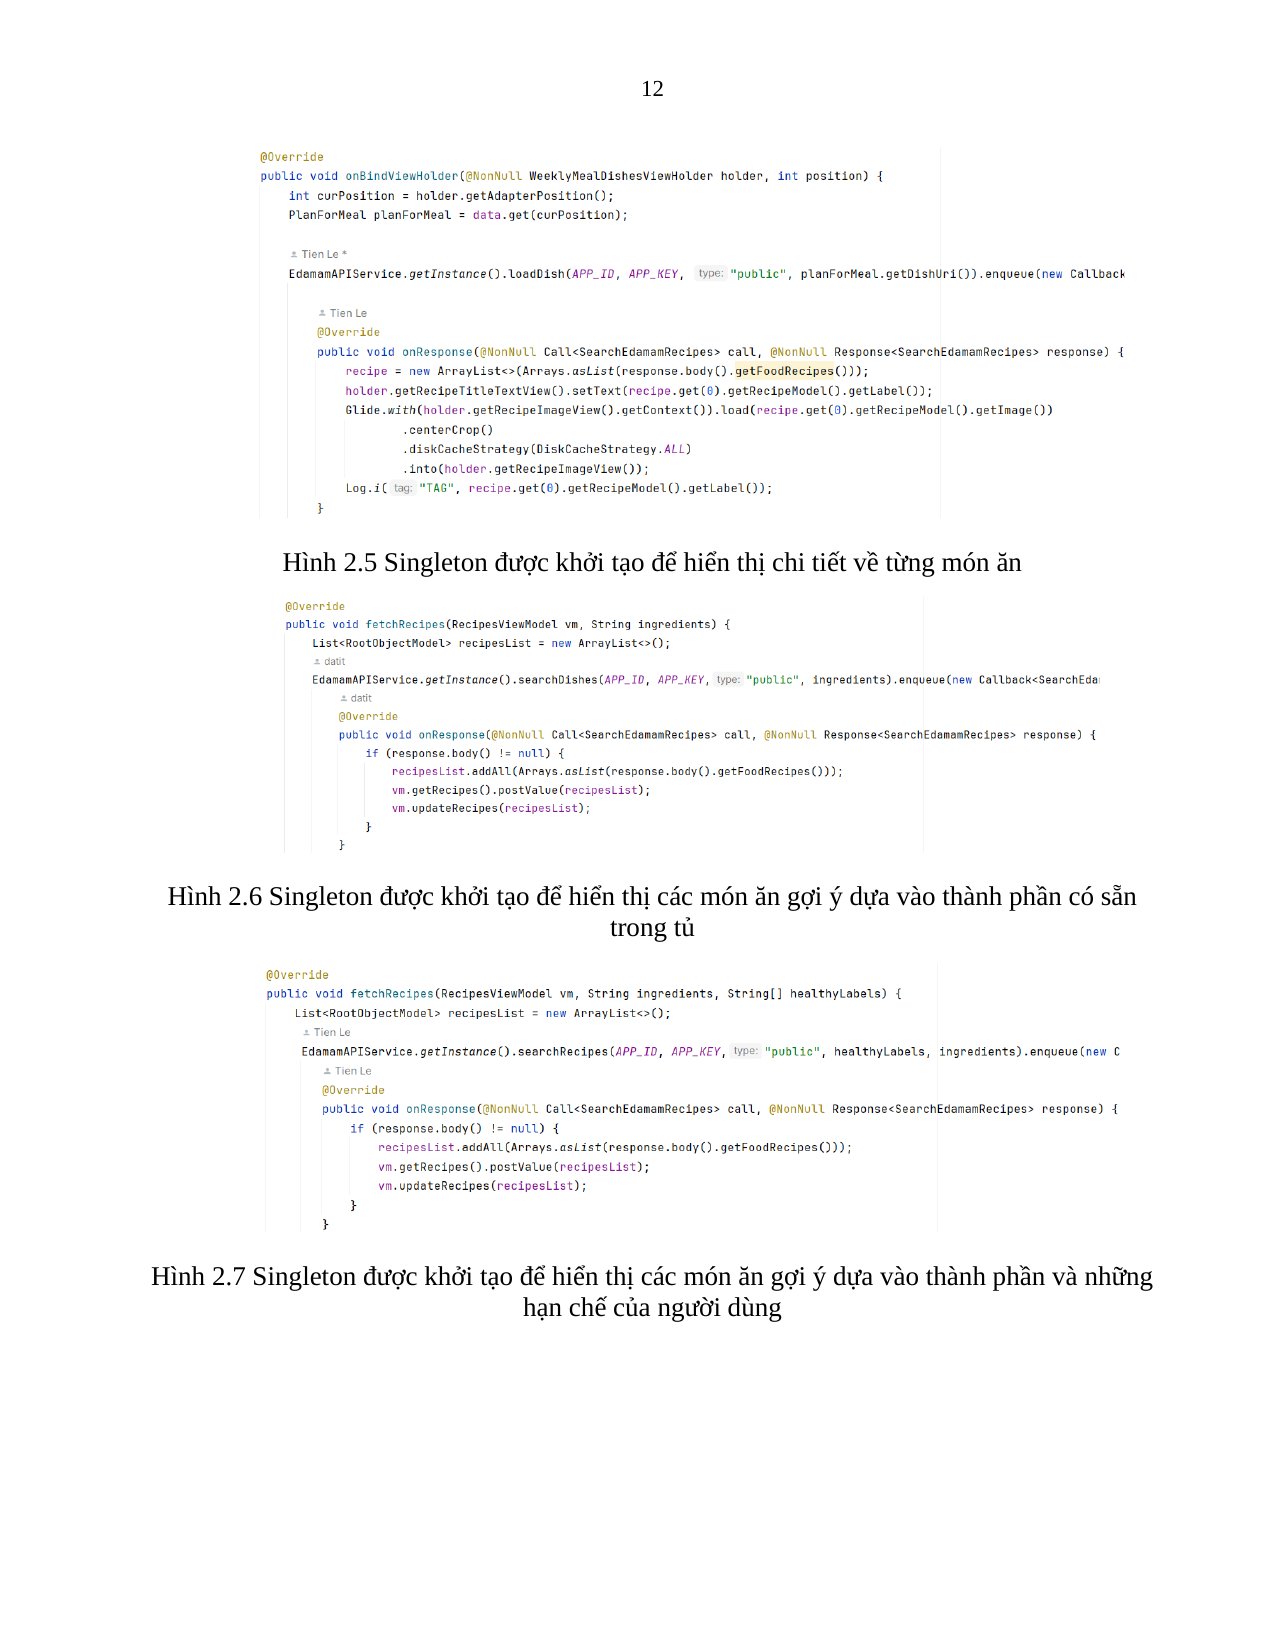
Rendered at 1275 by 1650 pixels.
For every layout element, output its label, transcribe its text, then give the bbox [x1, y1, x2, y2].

picture [255, 147, 1125, 518]
picture [280, 597, 1100, 853]
text Hình 2.6 Singleton được khởi tạo để hiển thị các món ăn gợi ý dựa vào thành phần có sẵn trong tủ [148, 880, 1157, 942]
text Hình 2.5 Singleton được khởi tạo để hiển thị chi tiết về từng món ăn [148, 546, 1157, 577]
text Hình 2.7 Singleton được khởi tạo để hiển thị các món ăn gợi ý dựa vào thành phần và những hạn chế của người dùng [148, 1260, 1157, 1322]
picture [259, 963, 1120, 1232]
